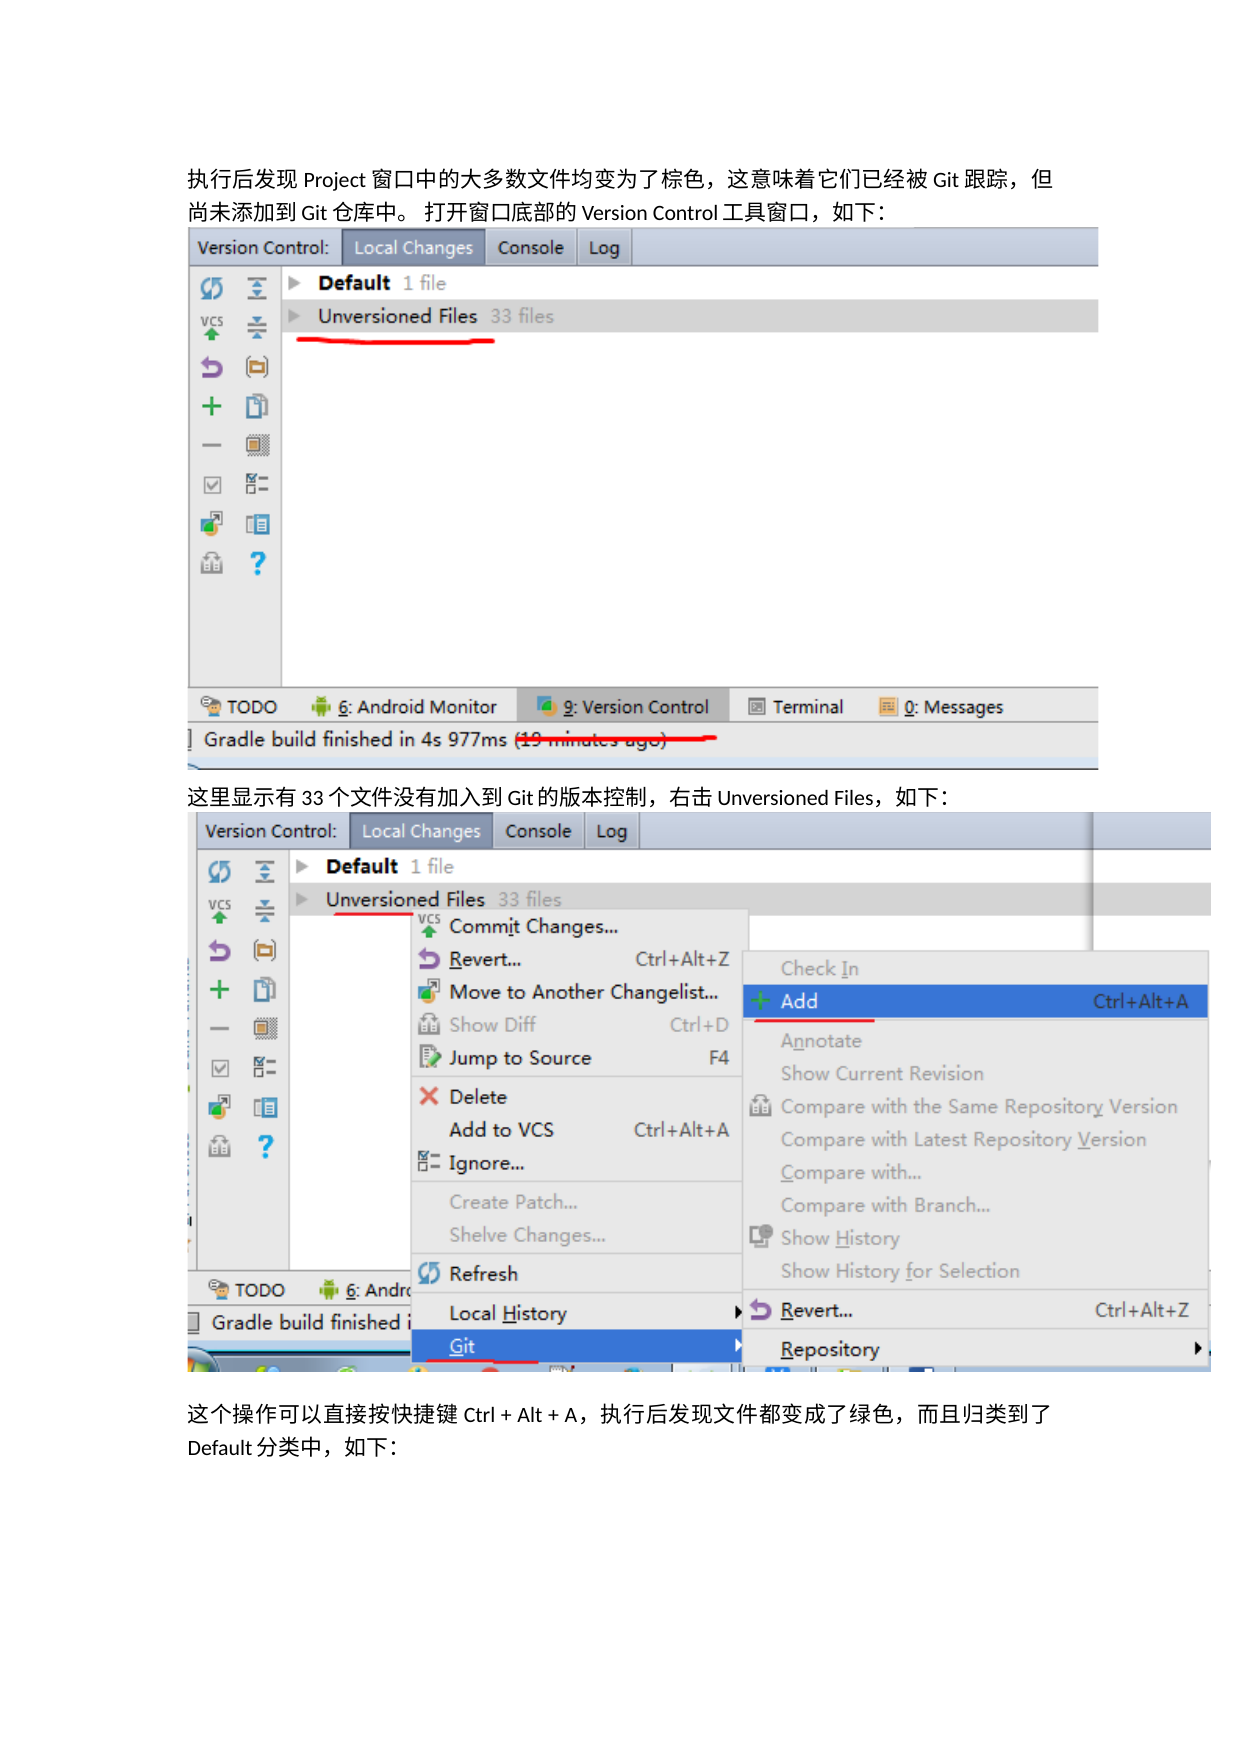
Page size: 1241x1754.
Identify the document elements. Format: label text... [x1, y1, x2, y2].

picture [187, 812, 1211, 1372]
picture [187, 227, 1099, 770]
text 这个操作可以直接按快捷键Ctrl + Alt + A，执行后发现文件都变成了绿色，而且归类到了Default分类中，如下： [187, 1397, 1053, 1462]
text 执行后发现Project窗口中的大多数文件均变为了棕色，这意味着它们已经被Git跟踪，但尚未添加到Git仓库中。 打开窗口底部的Version Control工具窗口，如下： [187, 162, 1053, 227]
text 这里显示有33个文件没有加入到Git的版本控制，右击Unversioned Files，如下： [187, 779, 1053, 812]
